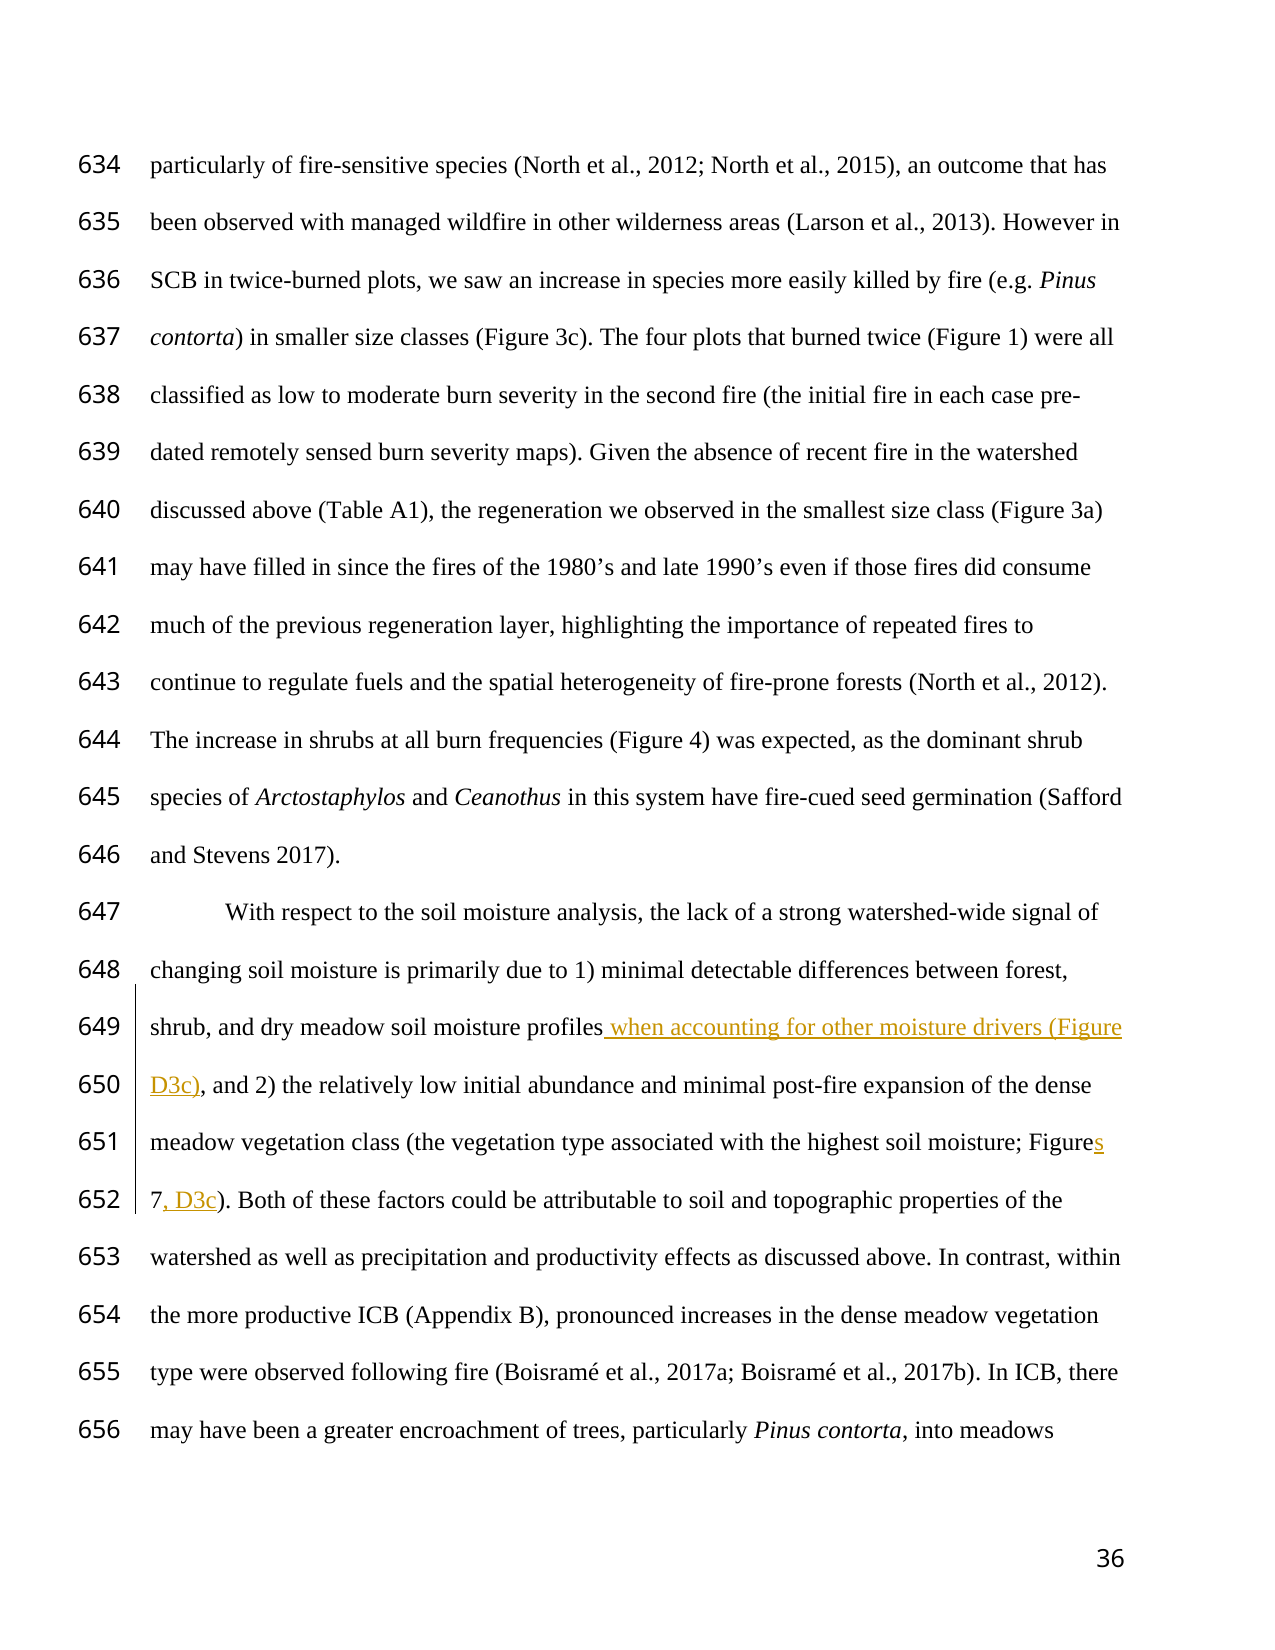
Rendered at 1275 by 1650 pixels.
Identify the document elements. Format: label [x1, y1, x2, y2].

text [150, 897, 1125, 1444]
text [150, 150, 1125, 869]
